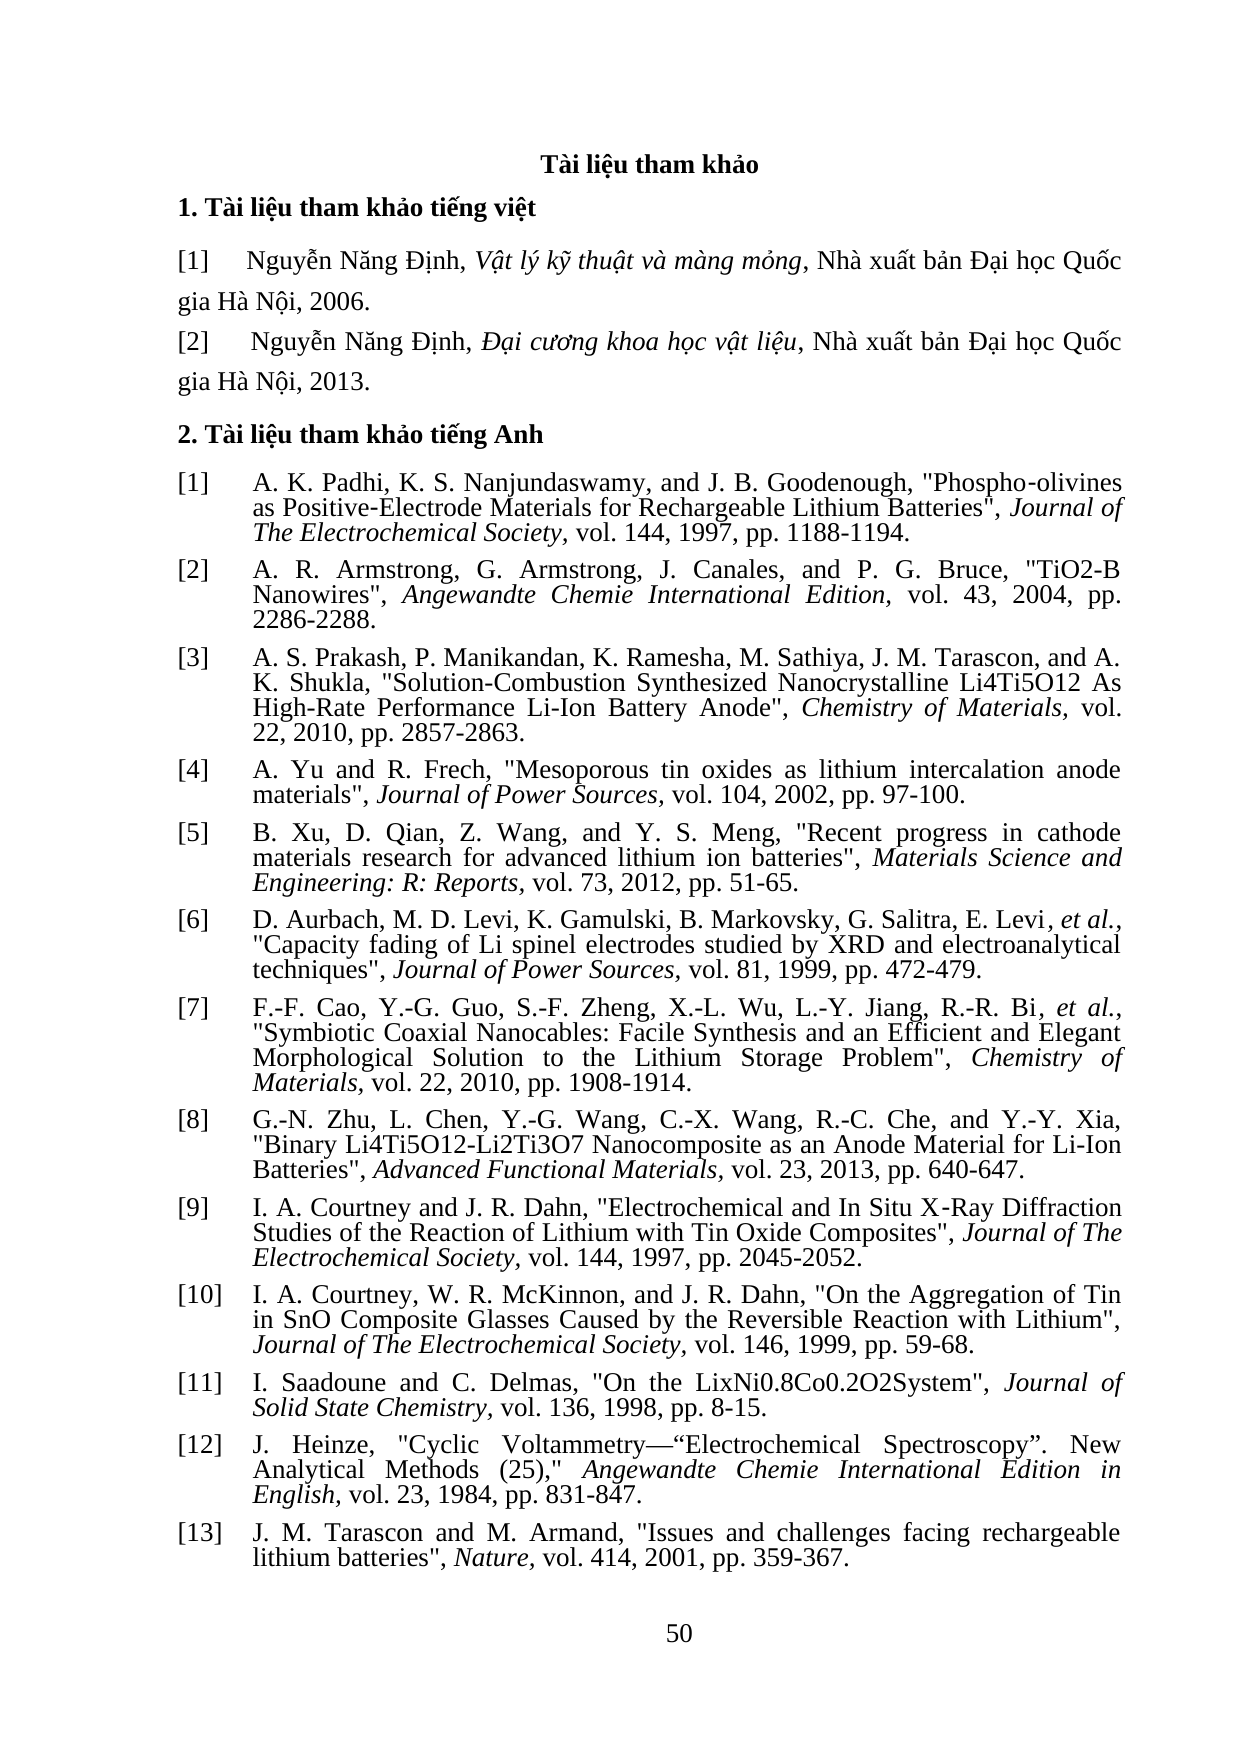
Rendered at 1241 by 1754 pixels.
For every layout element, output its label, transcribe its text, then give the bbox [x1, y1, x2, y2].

text [5] B. Xu, D. Qian, Z. Wang, and Y. S. Meng, "Recent progress in cathode materials research for advanced lithium ion batteries", Materials Science and Engineering: R: Reports, vol. 73, 2012, pp. 51-65. [177, 821, 1122, 896]
text [6] D. Aurbach, M. D. Levi, K. Gamulski, B. Markovsky, G. Salitra, E. Levi, et al., "Capacity fading of Li spinel electrodes studied by XRD and electroanalytical techniques", Journal of Power Sources, vol. 81, 1999, pp. 472-479. [177, 909, 1122, 984]
text [10] I. A. Courtney, W. R. McKinnon, and J. R. Dahn, "On the Aggregation of Tin in SnO Composite Glasses Caused by the Reversible Reaction with Lithium", Journal of The Electrochemical Society, vol. 146, 1999, pp. 59-68. [177, 1284, 1122, 1359]
list [2] Nguyễn Năng Định, Đại cương khoa học vật liệu, Nhà xuất bản Đại học Quốc gia Hà Nội, 2013. [177, 325, 1122, 397]
text [1] A. K. Padhi, K. S. Nanjundaswamy, and J. B. Goodenough, "Phospho‐olivines as Positive‐Electrode Materials for Rechargeable Lithium Batteries", Journal of The Electrochemical Society, vol. 144, 1997, pp. 1188-1194. [177, 471, 1122, 546]
text [8] G.-N. Zhu, L. Chen, Y.-G. Wang, C.-X. Wang, R.-C. Che, and Y.-Y. Xia, "Binary Li4Ti5O12-Li2Ti3O7 Nanocomposite as an Anode Material for Li-Ion Batteries", Advanced Functional Materials, vol. 23, 2013, pp. 640-647. [177, 1109, 1122, 1184]
text 1. Tài liệu tham khảo tiếng việt [177, 191, 1122, 222]
subtitle Tài liệu tham khảo [177, 148, 1122, 179]
text 2. Tài liệu tham khảo tiếng Anh [177, 418, 1122, 449]
text [11] I. Saadoune and C. Delmas, "On the LixNi0.8Co0.2O2System", Journal of Solid State Chemistry, vol. 136, 1998, pp. 8-15. [177, 1371, 1122, 1421]
text [3] A. S. Prakash, P. Manikandan, K. Ramesha, M. Sathiya, J. M. Tarascon, and A. K. Shukla, "Solution-Combustion Synthesized Nanocrystalline Li4Ti5O12 As High-Rate Performance Li-Ion Battery Anode", Chemistry of Materials, vol. 22, 2010, pp. 2857-2863. [177, 646, 1122, 746]
text [13] J. M. Tarascon and M. Armand, "Issues and challenges facing rechargeable lithium batteries", Nature, vol. 414, 2001, pp. 359-367. [177, 1521, 1122, 1571]
text [4] A. Yu and R. Frech, "Mesoporous tin oxides as lithium intercalation anode materials", Journal of Power Sources, vol. 104, 2002, pp. 97-100. [177, 759, 1122, 809]
text [9] I. A. Courtney and J. R. Dahn, "Electrochemical and In Situ X‐Ray Diffraction Studies of the Reaction of Lithium with Tin Oxide Composites", Journal of The Electrochemical Society, vol. 144, 1997, pp. 2045-2052. [177, 1196, 1122, 1271]
text [7] F.-F. Cao, Y.-G. Guo, S.-F. Zheng, X.-L. Wu, L.-Y. Jiang, R.-R. Bi, et al., "Symbiotic Coaxial Nanocables: Facile Synthesis and an Efficient and Elegant Morphological Solution to the Lithium Storage Problem", Chemistry of Materials, vol. 22, 2010, pp. 1908-1914. [177, 996, 1122, 1096]
list [1] Nguyễn Năng Định, Vật lý kỹ thuật và màng mỏng, Nhà xuất bản Đại học Quốc gia Hà Nội, 2006. [177, 244, 1122, 316]
text [2] A. R. Armstrong, G. Armstrong, J. Canales, and P. G. Bruce, "TiO2-B Nanowires", Angewandte Chemie International Edition, vol. 43, 2004, pp. 2286-2288. [177, 559, 1122, 634]
text [12] J. Heinze, "Cyclic Voltammetry—“Electrochemical Spectroscopy”. New Analytical Methods (25)," Angewandte Chemie International Edition in English, vol. 23, 1984, pp. 831-847. [177, 1434, 1122, 1509]
